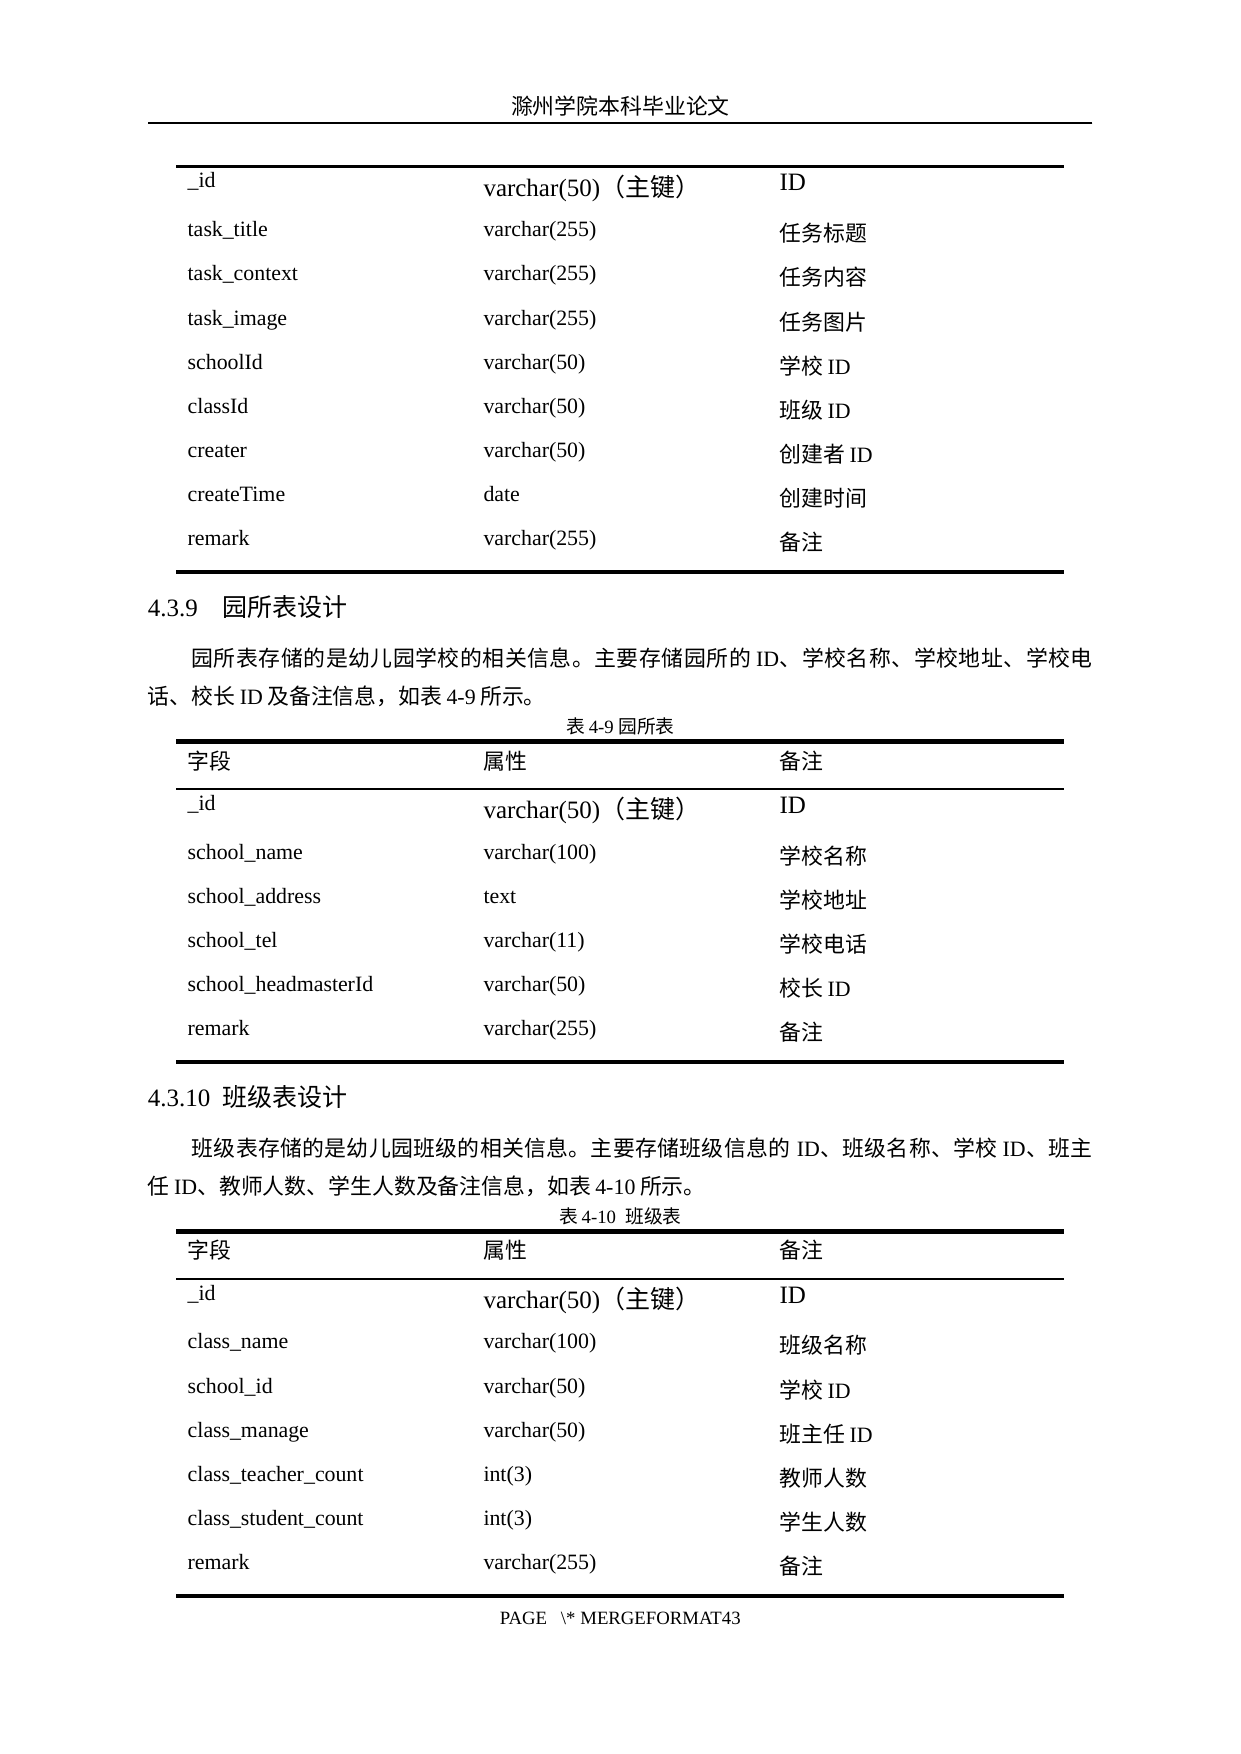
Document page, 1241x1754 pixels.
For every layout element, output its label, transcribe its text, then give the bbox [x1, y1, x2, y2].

table_cell 任务标题 [768, 216, 1064, 260]
table_cell remark [176, 525, 472, 569]
table_cell varchar(255) [472, 305, 768, 349]
table_cell varchar(50) [472, 1373, 768, 1417]
table_cell _id [176, 1280, 472, 1328]
table_cell varchar(50) [472, 437, 768, 481]
table_cell 班级ID [768, 393, 1064, 437]
table_cell class_name [176, 1329, 472, 1373]
table_cell varchar(50)（主键） [472, 168, 768, 216]
table_header 属性 [472, 1234, 768, 1278]
table_cell varchar(50)（主键） [472, 790, 768, 839]
table_cell 备注 [768, 1549, 1064, 1593]
table_cell task_image [176, 305, 472, 349]
table_cell class_manage [176, 1417, 472, 1461]
table_cell task_title [176, 216, 472, 260]
table_cell 班级名称 [768, 1329, 1064, 1373]
table_cell varchar(255) [472, 216, 768, 260]
table_cell 创建时间 [768, 481, 1064, 525]
table_cell school_address [176, 883, 472, 927]
table_cell classId [176, 393, 472, 437]
table_header 备注 [768, 1234, 1064, 1278]
table_header 备注 [768, 744, 1064, 788]
table_cell remark [176, 1549, 472, 1593]
table_cell varchar(255) [472, 1015, 768, 1059]
table_cell _id [176, 168, 472, 216]
table_cell 学校ID [768, 349, 1064, 393]
table_cell varchar(11) [472, 927, 768, 971]
table_cell 教师人数 [768, 1461, 1064, 1505]
table_cell 学校地址 [768, 883, 1064, 927]
table_cell task_context [176, 260, 472, 304]
table_cell varchar(255) [472, 525, 768, 569]
table_cell varchar(50)（主键） [472, 1280, 768, 1328]
text 班级表存储的是幼儿园班级的相关信息。主要存储班级信息的ID、班级名称、学校ID、班主任ID、教师人数、学生人数及备注信息，如表4-10所示。 [148, 1127, 1092, 1202]
table_header 属性 [472, 744, 768, 788]
table_cell 学校ID [768, 1373, 1064, 1417]
table_cell ID [768, 168, 1064, 216]
table_cell 任务图片 [768, 305, 1064, 349]
subtitle 班级表设计 [148, 1077, 1092, 1114]
table_cell varchar(255) [472, 1549, 768, 1593]
table_cell ID [768, 790, 1064, 839]
table_cell varchar(50) [472, 971, 768, 1015]
table_cell varchar(100) [472, 839, 768, 883]
table_cell varchar(255) [472, 260, 768, 304]
table_cell 学生人数 [768, 1505, 1064, 1549]
table_header 字段 [176, 1234, 472, 1278]
table_cell schoolId [176, 349, 472, 393]
table_cell class_teacher_count [176, 1461, 472, 1505]
table_cell ID [768, 1280, 1064, 1328]
table_cell school_id [176, 1373, 472, 1417]
table_cell school_name [176, 839, 472, 883]
table_cell int(3) [472, 1505, 768, 1549]
table_cell class_student_count [176, 1505, 472, 1549]
table_cell 班主任ID [768, 1417, 1064, 1461]
table_cell varchar(50) [472, 1417, 768, 1461]
table_cell creater [176, 437, 472, 481]
subtitle 园所表设计 [148, 587, 1092, 624]
table_cell createTime [176, 481, 472, 525]
table_cell varchar(50) [472, 393, 768, 437]
text 表4-9 园所表 [148, 712, 1092, 739]
table_cell 备注 [768, 525, 1064, 569]
table_cell 学校名称 [768, 839, 1064, 883]
table_cell varchar(50) [472, 349, 768, 393]
text 表4-10 班级表 [148, 1202, 1092, 1229]
table_cell int(3) [472, 1461, 768, 1505]
table_cell _id [176, 790, 472, 839]
table_cell 创建者ID [768, 437, 1064, 481]
table_cell varchar(100) [472, 1329, 768, 1373]
table_header 字段 [176, 744, 472, 788]
table_cell 任务内容 [768, 260, 1064, 304]
table_cell remark [176, 1015, 472, 1059]
table_cell 学校电话 [768, 927, 1064, 971]
table_cell 校长ID [768, 971, 1064, 1015]
text 园所表存储的是幼儿园学校的相关信息。主要存储园所的ID、学校名称、学校地址、学校电话、校长ID及备注信息，如表4-9所示。 [148, 637, 1092, 712]
table_cell date [472, 481, 768, 525]
table_cell school_headmasterId [176, 971, 472, 1015]
table_cell 备注 [768, 1015, 1064, 1059]
table_cell school_tel [176, 927, 472, 971]
table_cell text [472, 883, 768, 927]
